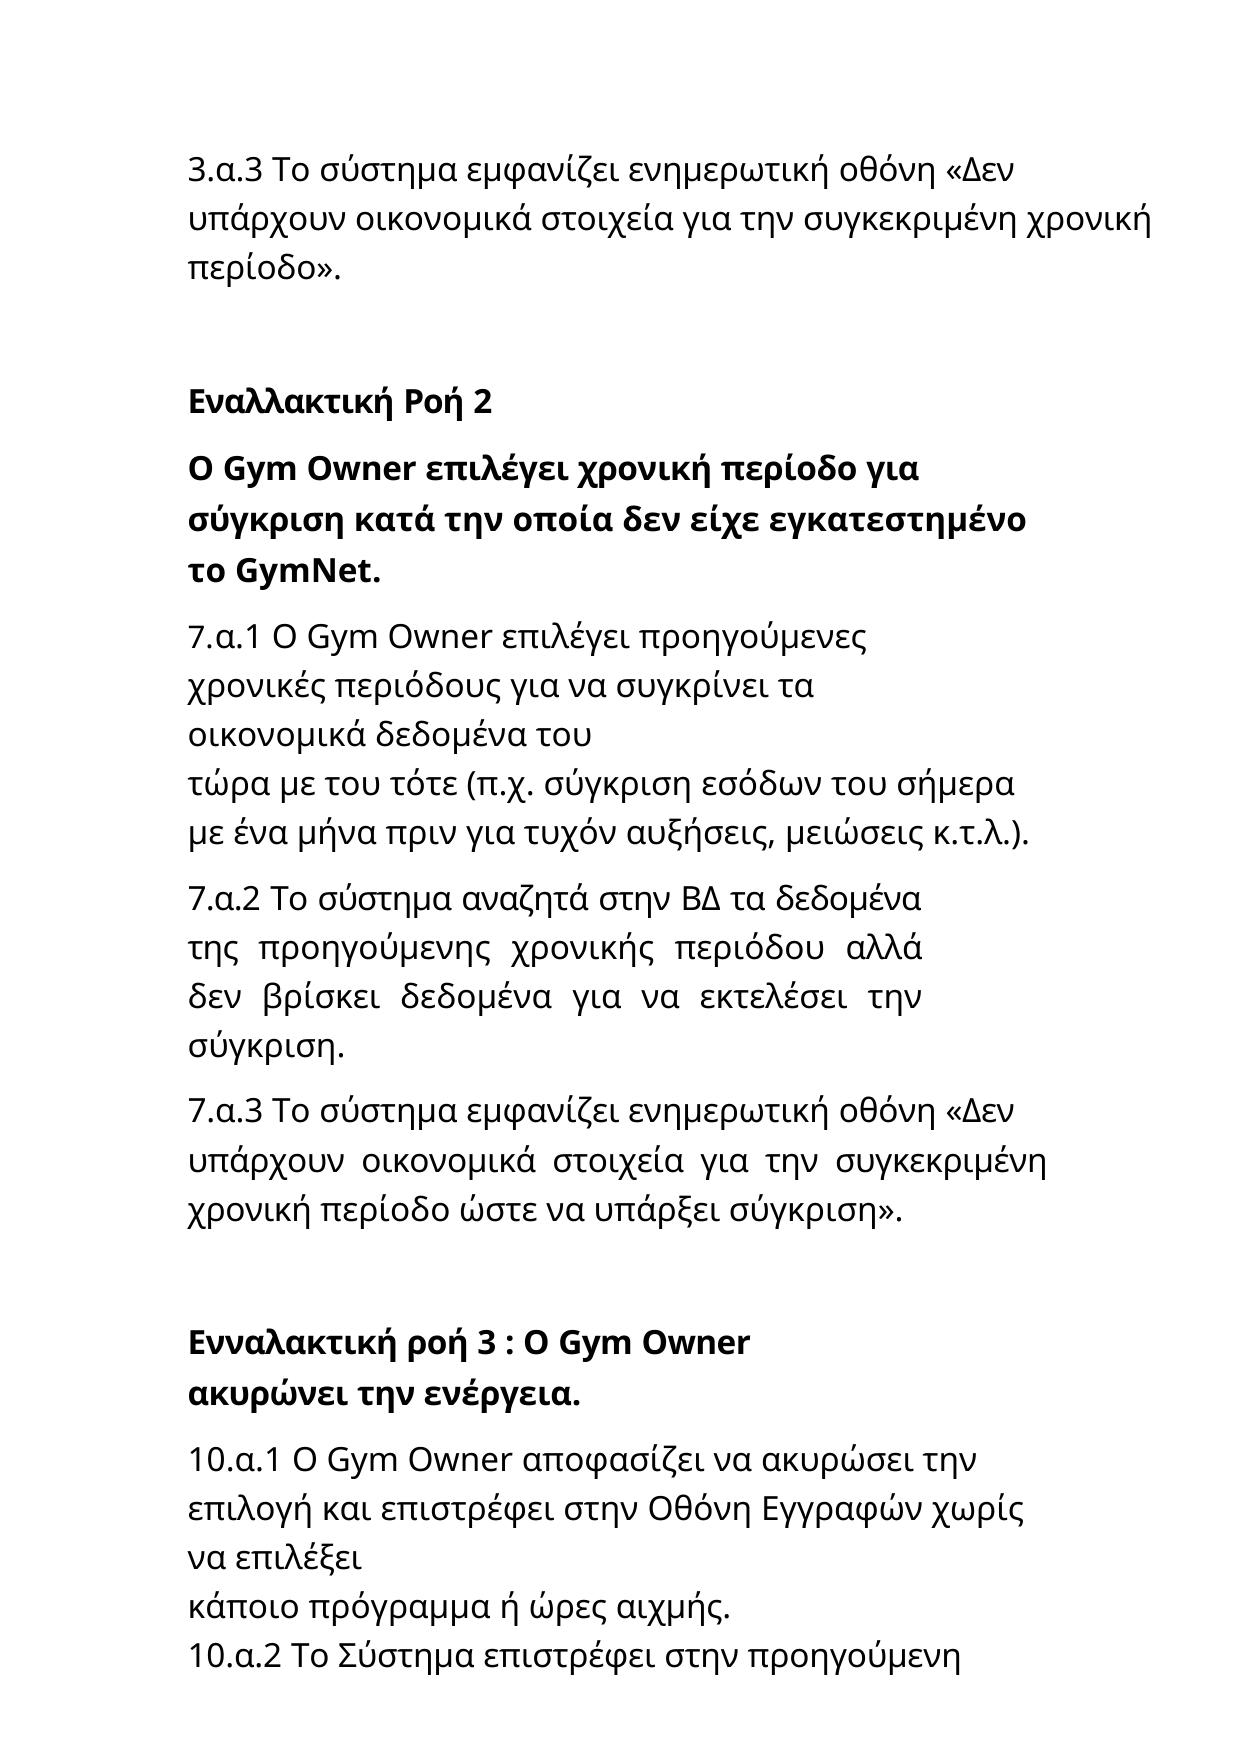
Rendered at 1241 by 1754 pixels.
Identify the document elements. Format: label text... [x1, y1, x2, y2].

text κάποιο πρόγραμμα ή ώρες αιχμής. [187, 1583, 1166, 1628]
text τώρα με του τότε (π.χ. σύγκριση εσόδων του σήμερα με ένα μήνα πριν για τυχόν αυξήσεις, μειώσεις κ.τ.λ.). [187, 760, 1044, 854]
text 7.α.2 Το σύστημα αναζητά στην BΔ τα δεδομένα της προηγούμενης χρονικής περιόδου αλλά δεν βρίσκει δεδομένα για να εκτελέσει την σύγκριση. [187, 874, 923, 1067]
text 7.α.3 To σύστημα εμφανίζει ενημερωτική οθόνη «Δεν [187, 1087, 1166, 1133]
text υπάρχουν οικονομικά στοιχεία για την συγκεκριμένη χρονική περίοδο». [187, 195, 1166, 289]
text υπάρχουν οικονομικά στοιχεία για την συγκεκριμένη χρονική περίοδο ώστε να υπάρξει σύγκριση». [187, 1136, 1048, 1231]
text 10.α.1 Ο Gym Owner αποφασίζει να ακυρώσει την επιλογή και επιστρέφει στην Οθόνη Εγγραφών χωρίς να επιλέξει [187, 1436, 1050, 1579]
text Εναλλακτική Ροή 2 [187, 378, 1166, 423]
text Ενναλακτική ροή 3 : Ο Gym Owner ακυρώνει την ενέργεια. [187, 1319, 914, 1416]
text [187, 1632, 991, 1677]
list α.1 Ο Gym Owner επιλέγει προηγούμενες χρονικές περιόδους για να συγκρίνει τα οικονομικά δεδομένα του [187, 613, 983, 756]
text O Gym Owner επιλέγει χρονική περίοδο για σύγκριση κατά την οποία δεν είχε εγκατεστημένο το GymNet. [187, 445, 1050, 593]
text 3.α.3 To σύστημα εμφανίζει ενημερωτική οθόνη «Δεν [187, 146, 1166, 191]
